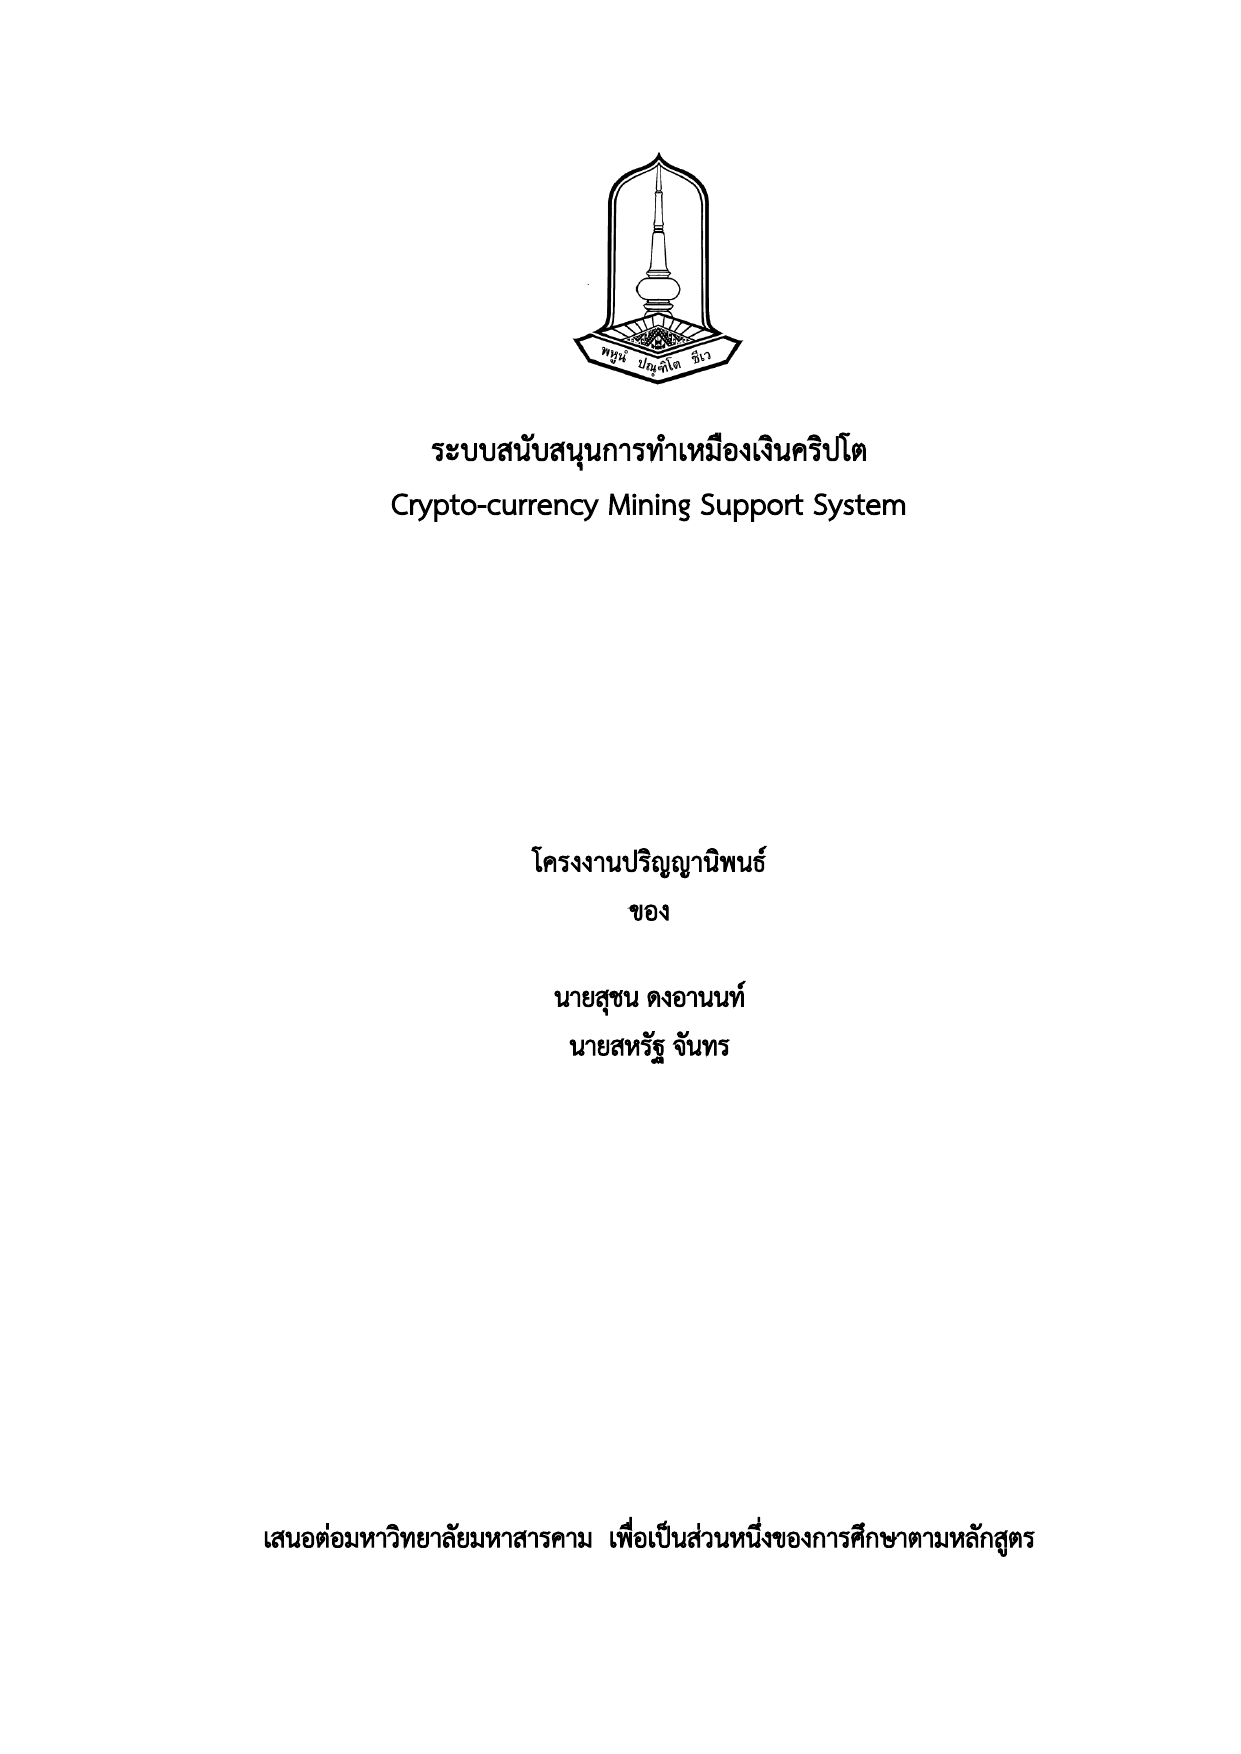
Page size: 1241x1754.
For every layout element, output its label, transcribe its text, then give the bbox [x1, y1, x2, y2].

picture [571, 150, 748, 388]
title ระบบสนับสนุนการทำเหมืองเงินคริปโต [207, 423, 1092, 471]
title ของ [207, 887, 1092, 929]
title โครงงานปริญญานิพนธ์ [207, 838, 1092, 881]
subtitle นายสุชน ดงอานนท์ นายสหรัฐ จันทร [394, 973, 905, 1064]
text เสนอต่อมหาวิทยาลัยมหาสารคาม เพื่อเป็นส่วนหนึ่งของการศึกษาตามหลักสูตร [207, 1514, 1092, 1556]
title Crypto-currency Mining Support System [207, 477, 1092, 524]
